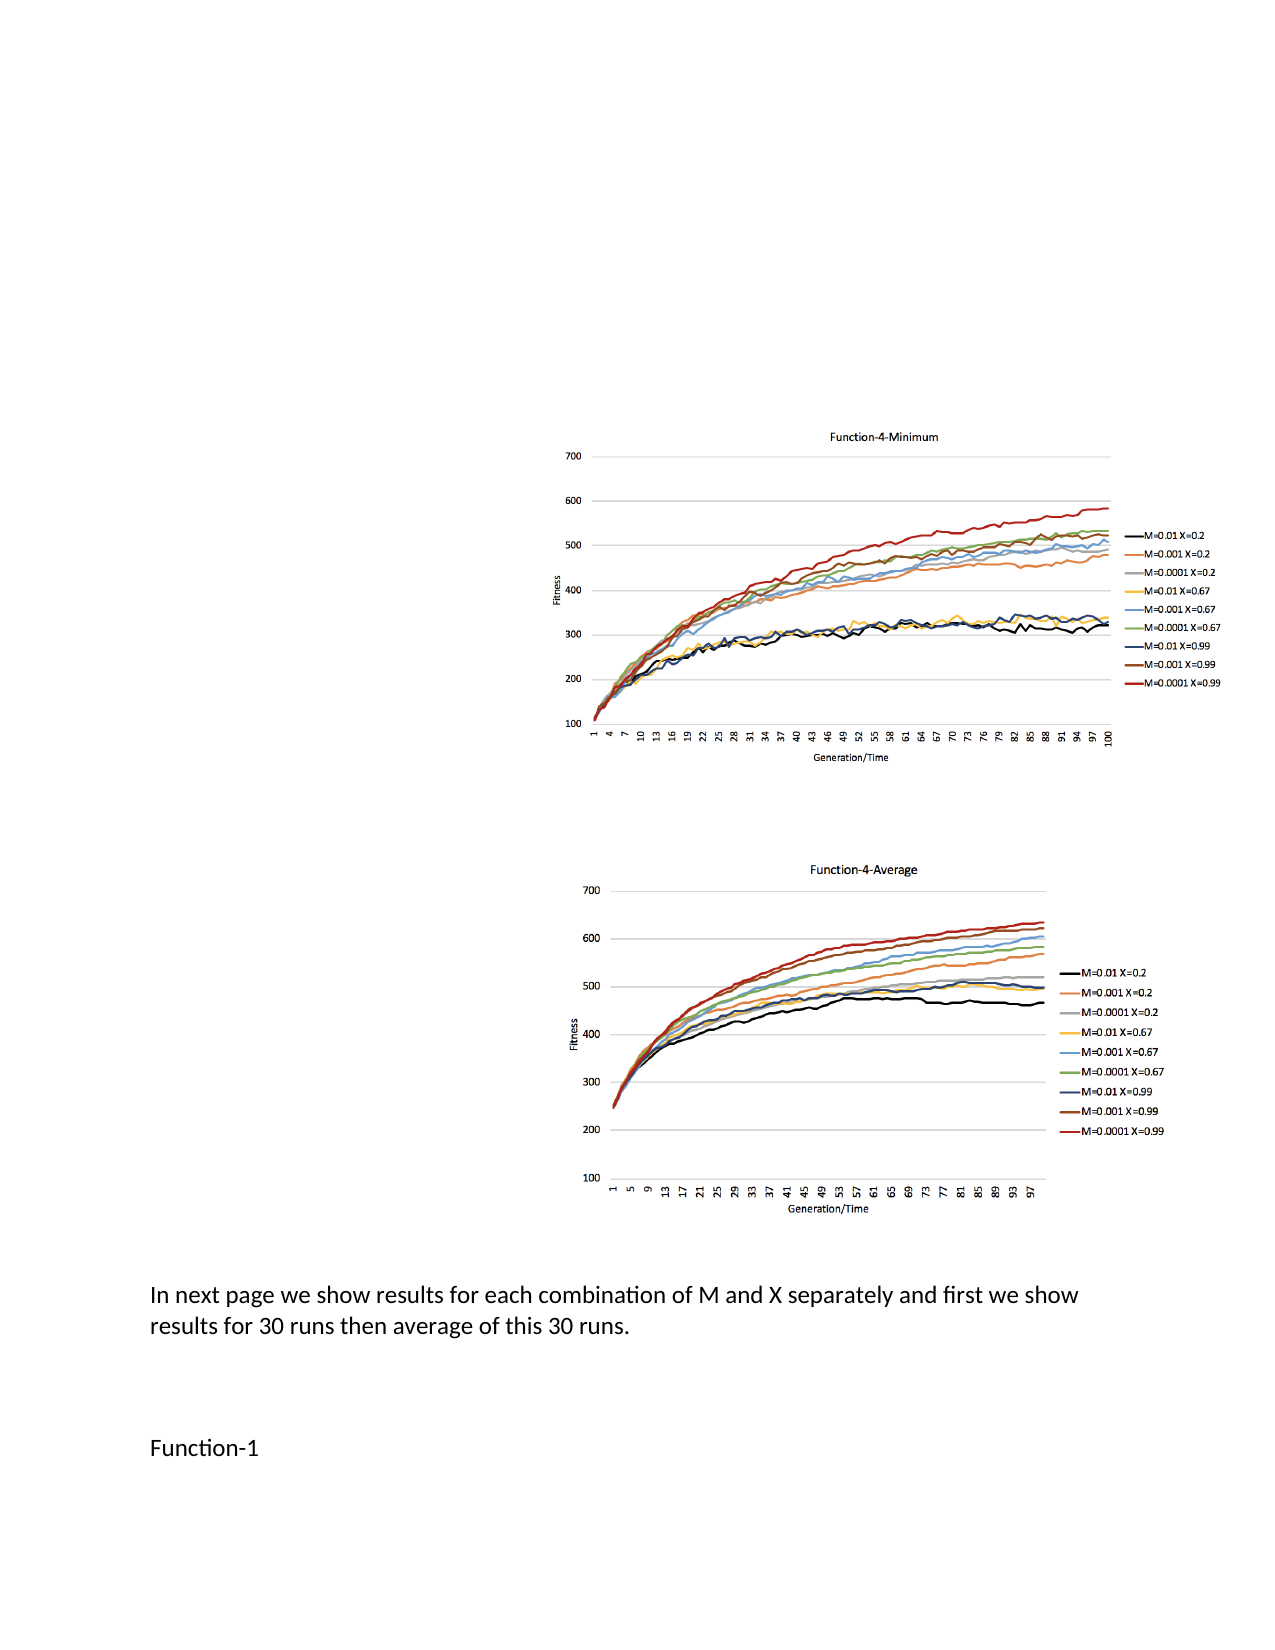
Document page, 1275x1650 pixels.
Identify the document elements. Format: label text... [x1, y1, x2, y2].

text Function-1 [150, 1432, 1125, 1462]
picture [550, 428, 1224, 768]
picture [562, 857, 1169, 1216]
text In next page we show results for each combination of M and X separately and first we show results for 30 runs then average of this 30 runs. [150, 1279, 1125, 1340]
